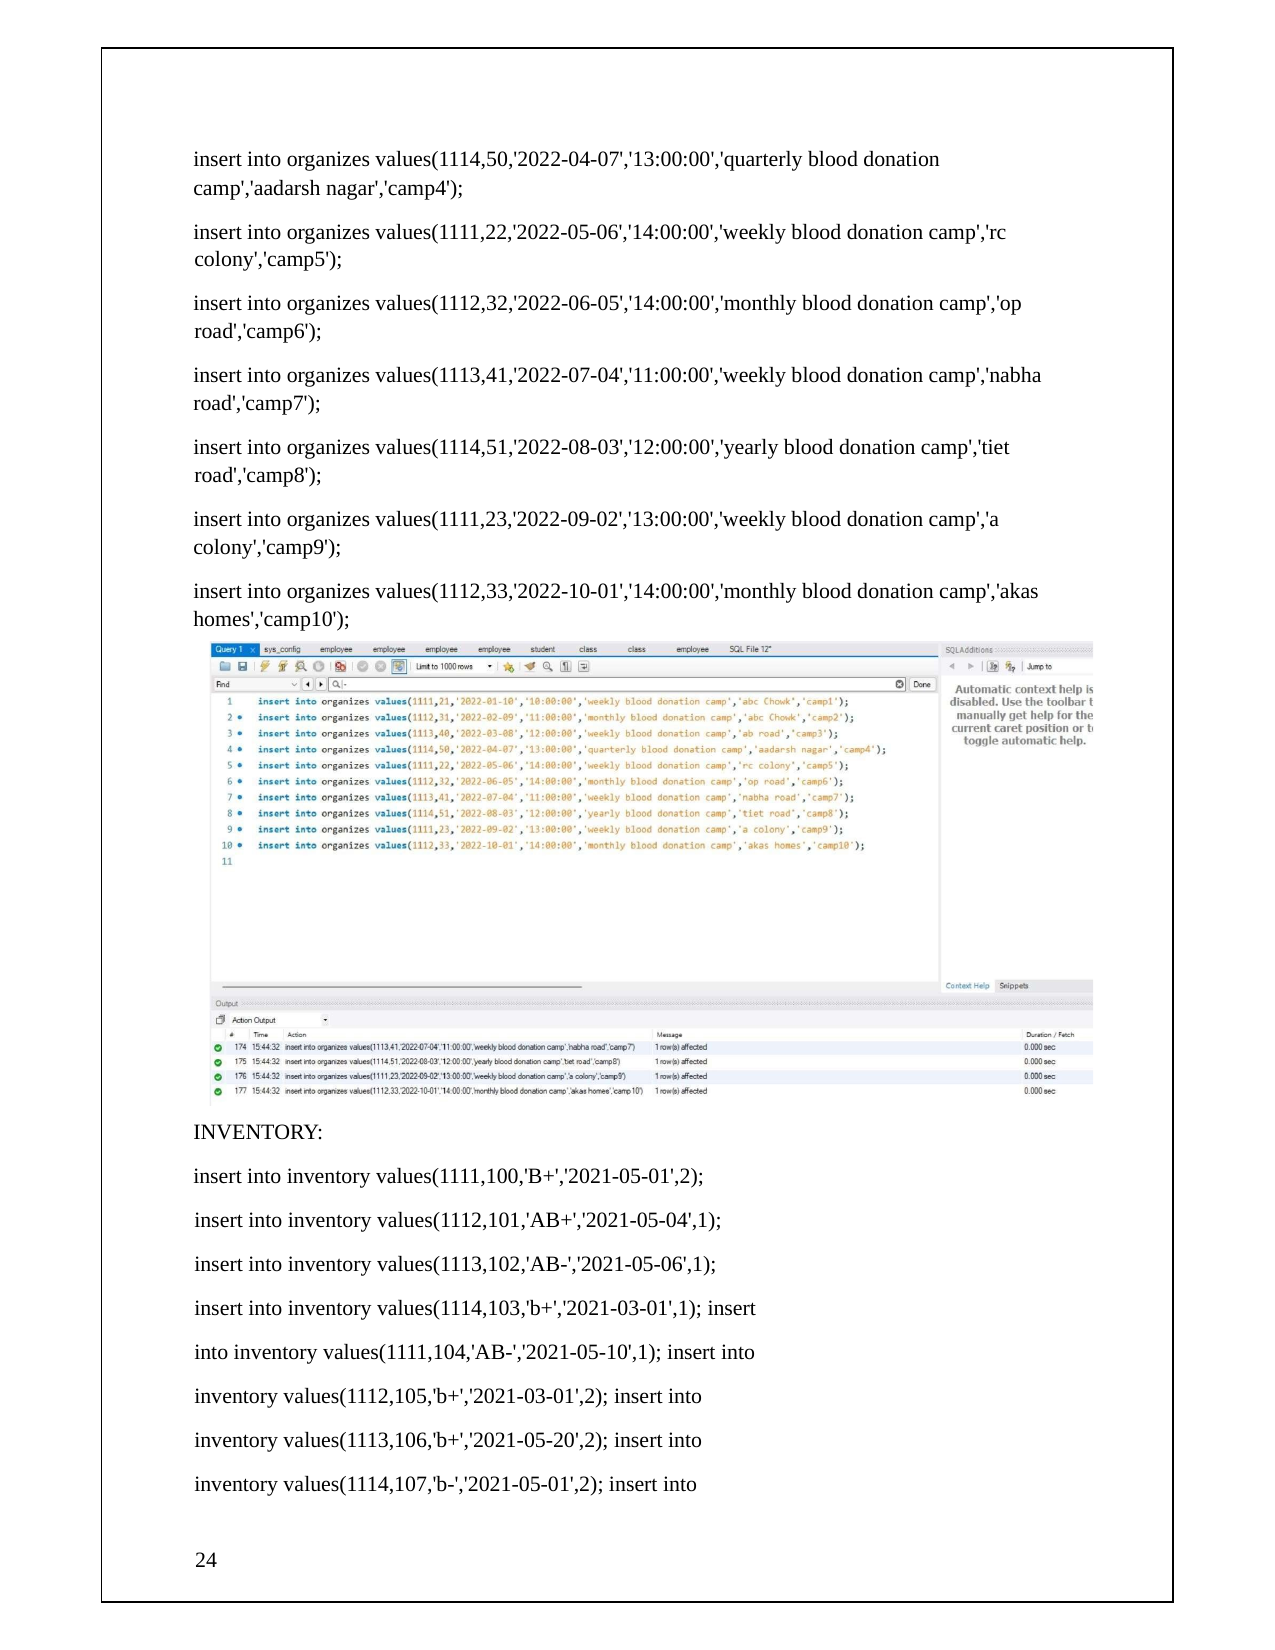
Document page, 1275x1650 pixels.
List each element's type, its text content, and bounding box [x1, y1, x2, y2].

text insert into organizes values(1114,50,'2022-04-07','13:00:00','quarterly blood donation [193, 146, 1077, 172]
text insert into organizes values(1113,41,'2022-07-04','11:00:00','weekly blood donation camp','nabha [193, 362, 1077, 387]
text camp','aadarsh nagar','camp4'); [193, 175, 1077, 200]
text INVENTORY: [193, 1119, 1077, 1144]
text insert into organizes values(1111,22,'2022-05-06','14:00:00','weekly blood donation camp','rc colony','camp5'); [193, 219, 1077, 272]
text insert into organizes values(1114,51,'2022-08-03','12:00:00','yearly blood donation camp','tiet road','camp8'); [193, 434, 1077, 487]
text insert into organizes values(1112,33,'2022-10-01','14:00:00','monthly blood donation camp','akas [193, 578, 1077, 603]
text road','camp7'); [193, 390, 1077, 415]
text homes','camp10'); [193, 606, 1077, 631]
text colony','camp9'); [193, 534, 1077, 559]
text insert into organizes values(1112,32,'2022-06-05','14:00:00','monthly blood donation camp','op road','camp6'); [193, 290, 1077, 343]
text insert into organizes values(1111,23,'2022-09-02','13:00:00','weekly blood donation camp','a [193, 506, 1077, 531]
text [193, 1163, 758, 1497]
picture [209, 641, 1094, 1106]
